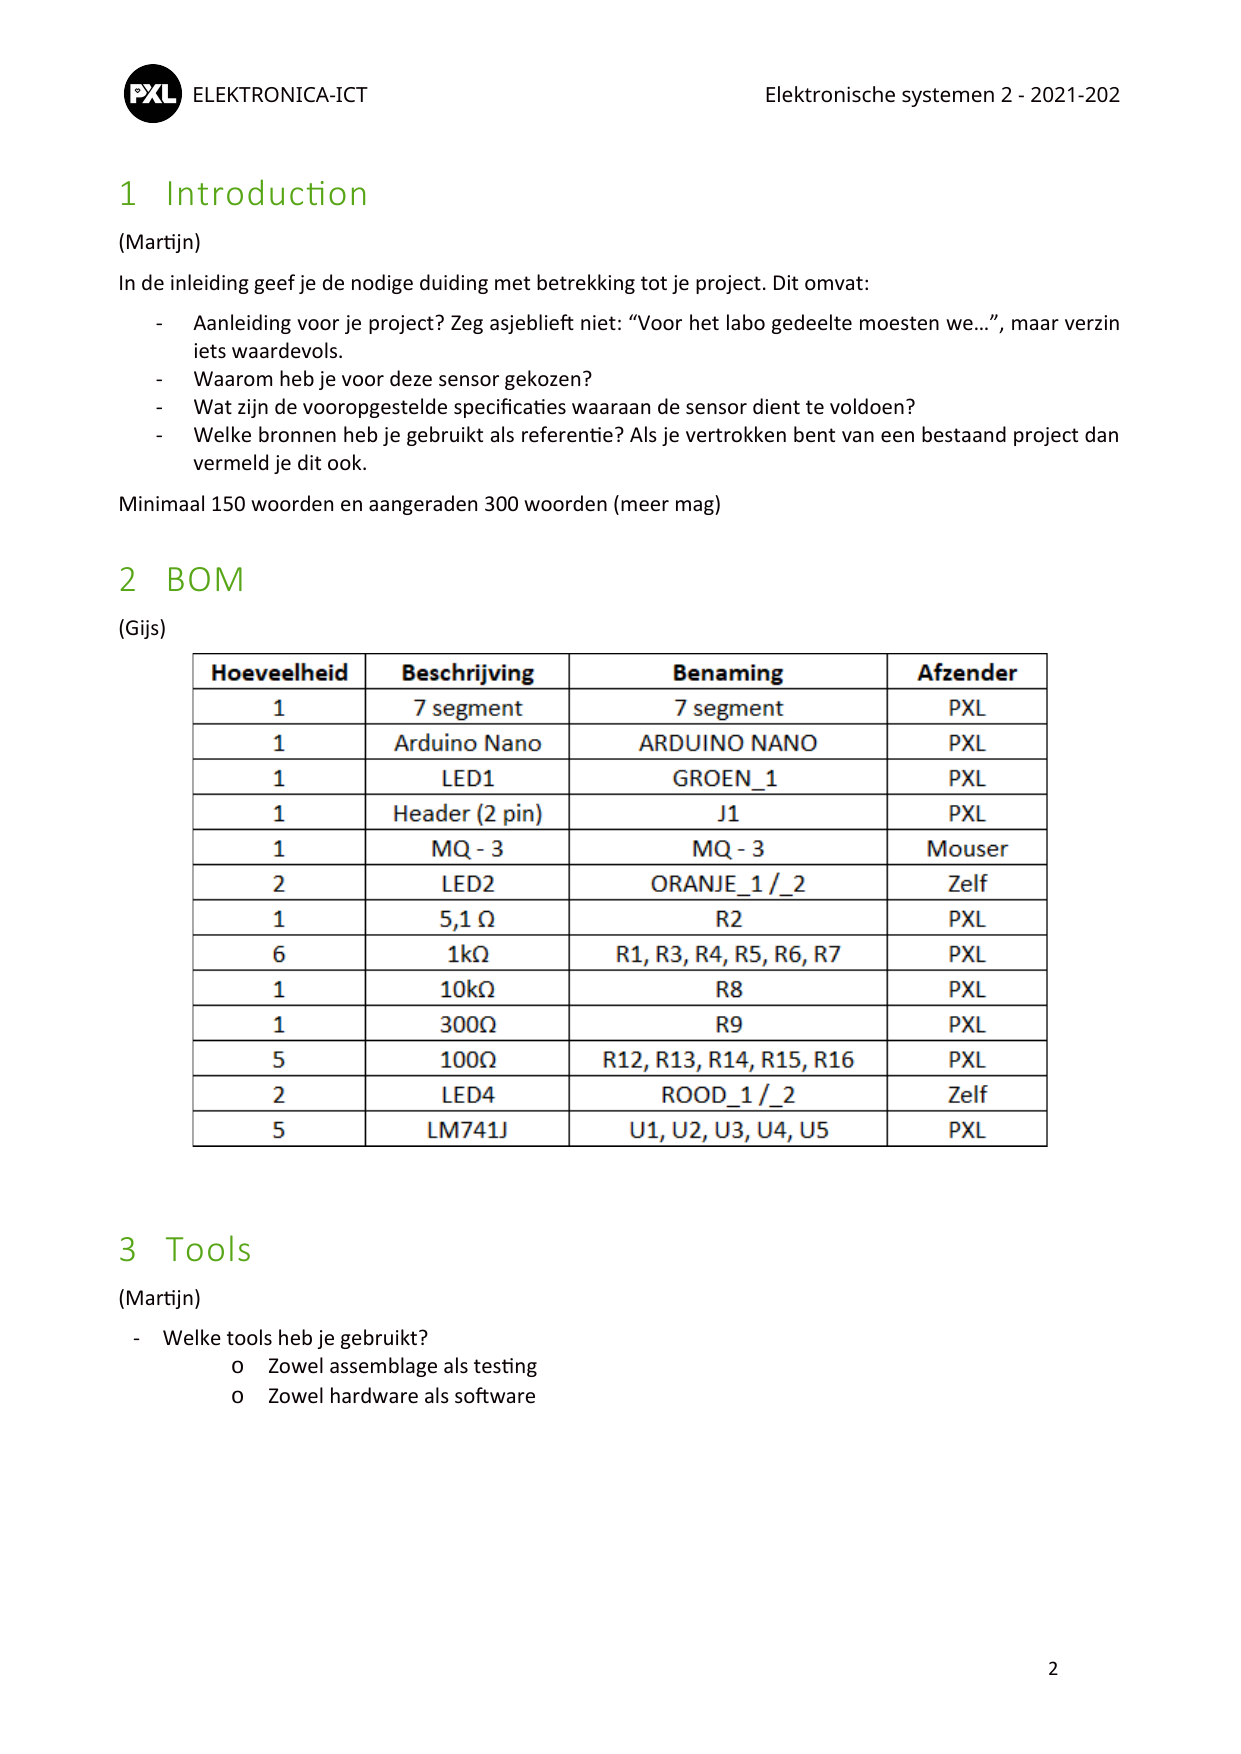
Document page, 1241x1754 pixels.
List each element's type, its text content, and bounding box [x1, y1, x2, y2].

text (Martijn) [118, 1283, 1122, 1311]
subtitle BOM [118, 554, 1122, 600]
text In de inleiding geef je de nodige duiding met betrekking tot je project. Dit omvat: [118, 268, 1122, 296]
list Welke tools heb je gebruikt? [133, 1323, 1122, 1352]
picture [192, 653, 1048, 1147]
picture [118, 59, 188, 129]
list Waarom heb je voor deze sensor gekozen? [156, 364, 1122, 392]
list Wat zijn de vooropgestelde specificaties waaraan de sensor dient te voldoen? [156, 392, 1122, 421]
list Welke bronnen heb je gebruikt als referentie? Als je vertrokken bent van een bestaand project dan vermeld je dit ook. [156, 421, 1122, 477]
text Minimaal 150 woorden en aangeraden 300 woorden (meer mag) [118, 489, 1122, 517]
text (Gijs) [118, 613, 1122, 641]
list Zowel assemblage als testing [231, 1352, 1122, 1381]
subtitle Tools [118, 1225, 1122, 1271]
list Aanleiding voor je project? Zeg asjeblieft niet: “Voor het labo gedeelte moesten we…”, maar verzin iets waardevols. [156, 308, 1122, 364]
list Zowel hardware als software [231, 1381, 1122, 1410]
text (Martijn) [118, 227, 1122, 255]
